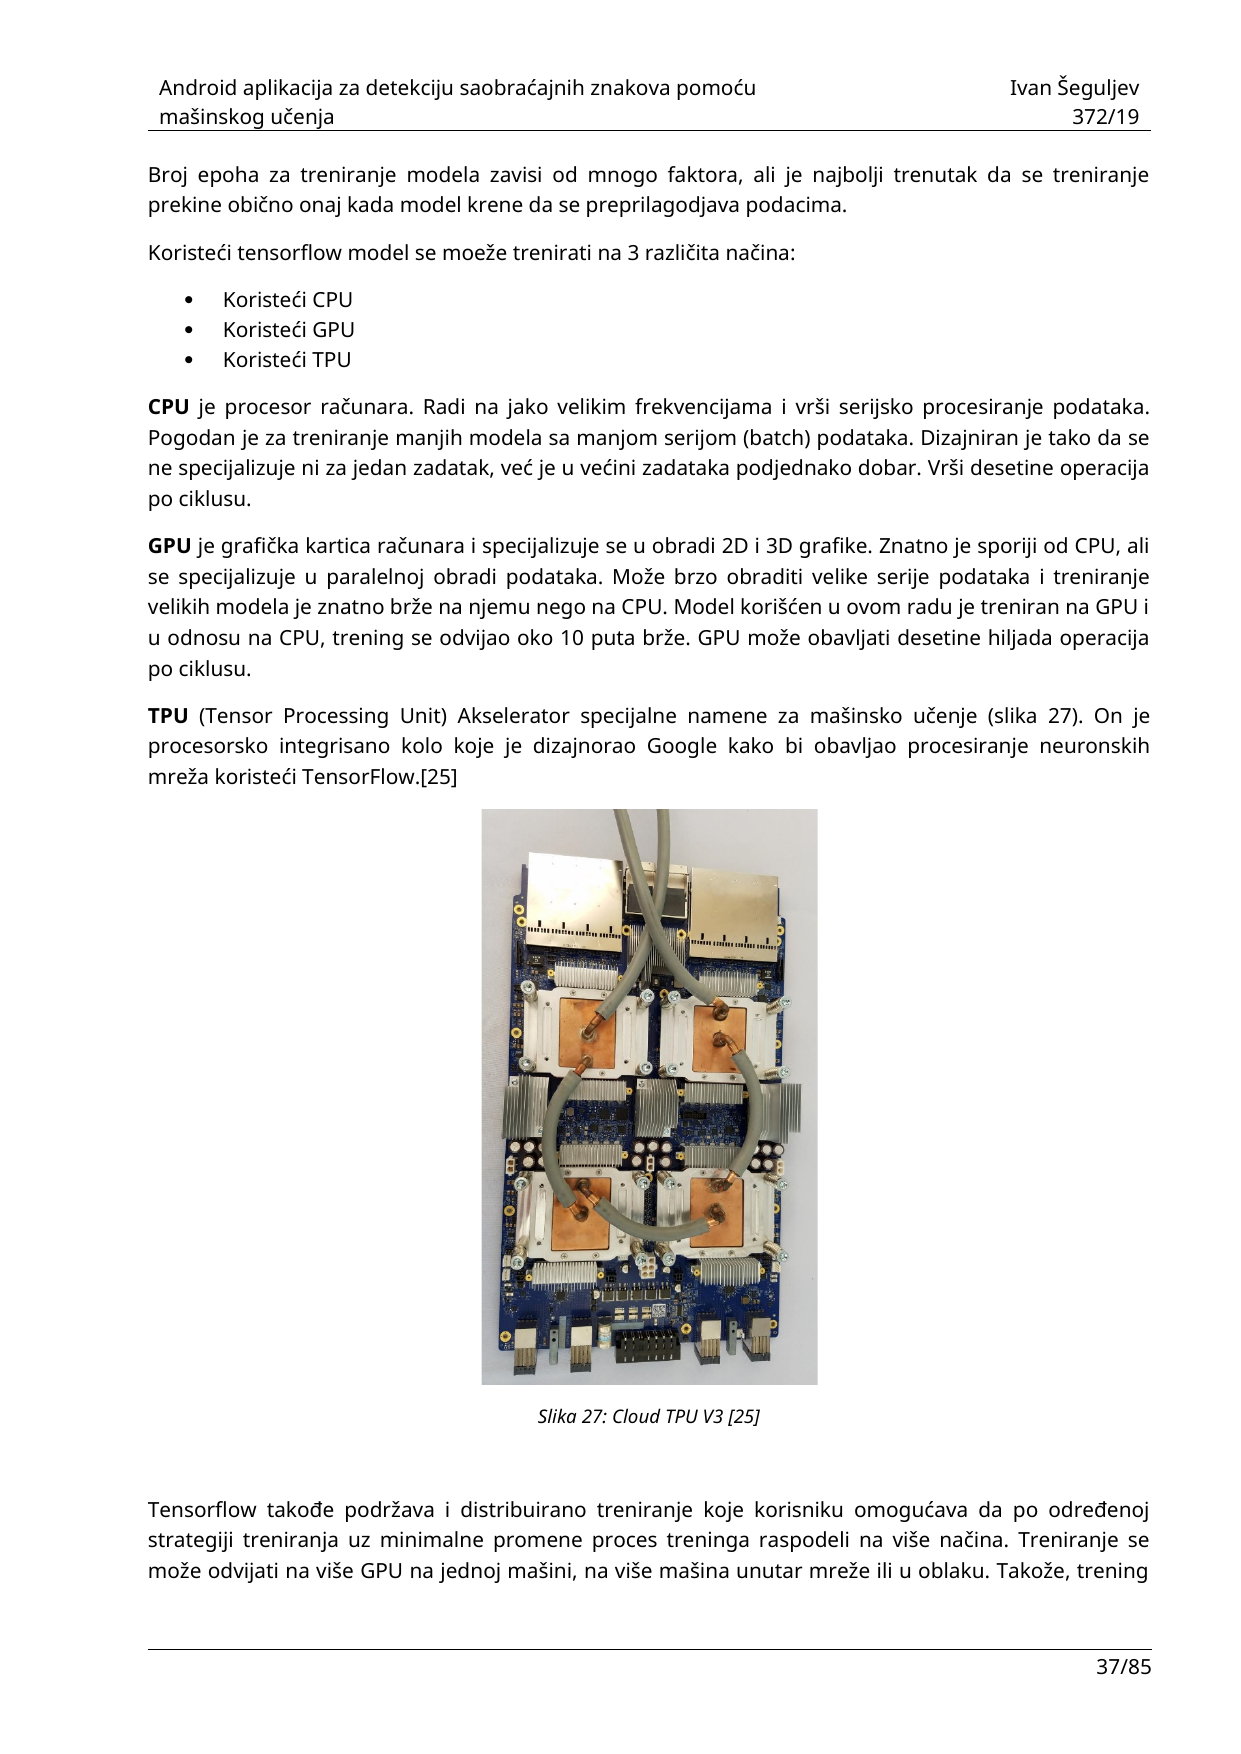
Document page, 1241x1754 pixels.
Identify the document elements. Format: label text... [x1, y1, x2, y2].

text CPU je procesor računara. Radi na jako velikim frekvencijama i vrši serijsko procesiranje podataka. Pogodan je za treniranje manjih modela sa manjom serijom (batch) podataka. Dizajniran je tako da se ne specijalizuje ni za jedan zadatak, već je u većini zadataka podjednako dobar. Vrši desetine operacija po ciklusu. [148, 392, 1152, 512]
subtitle Slika 27: Cloud TPU V3 [25] [148, 1403, 1152, 1429]
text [148, 160, 1152, 219]
list Koristeći CPU [185, 285, 1152, 313]
list Koristeći TPU [185, 345, 1152, 374]
text GPU je grafička kartica računara i specijalizuje se u obradi 2D i 3D grafike. Znatno je sporiji od CPU, ali se specijalizuje u paralelnoj obradi podataka. Može brzo obraditi velike serije podataka i treniranje velikih modela je znatno brže na njemu nego na CPU. Model korišćen u ovom radu je treniran na GPU i u odnosu na CPU, trening se odvijao oko 10 puta brže. GPU može obavljati desetine hiljada operacija po ciklusu. [148, 531, 1152, 682]
list Koristeći GPU [185, 315, 1152, 344]
text Koristeći tensorflow model se moeže trenirati na 3 različita načina: [148, 238, 1152, 266]
text TPU (Tensor Processing Unit) Akselerator specijalne namene za mašinsko učenje (slika 27). On je procesorsko integrisano kolo koje je dizajnorao Google kako bi obavljao procesiranje neuronskih mreža koristeći TensorFlow.[25] [148, 701, 1152, 791]
picture [481, 809, 818, 1385]
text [148, 1495, 1152, 1584]
